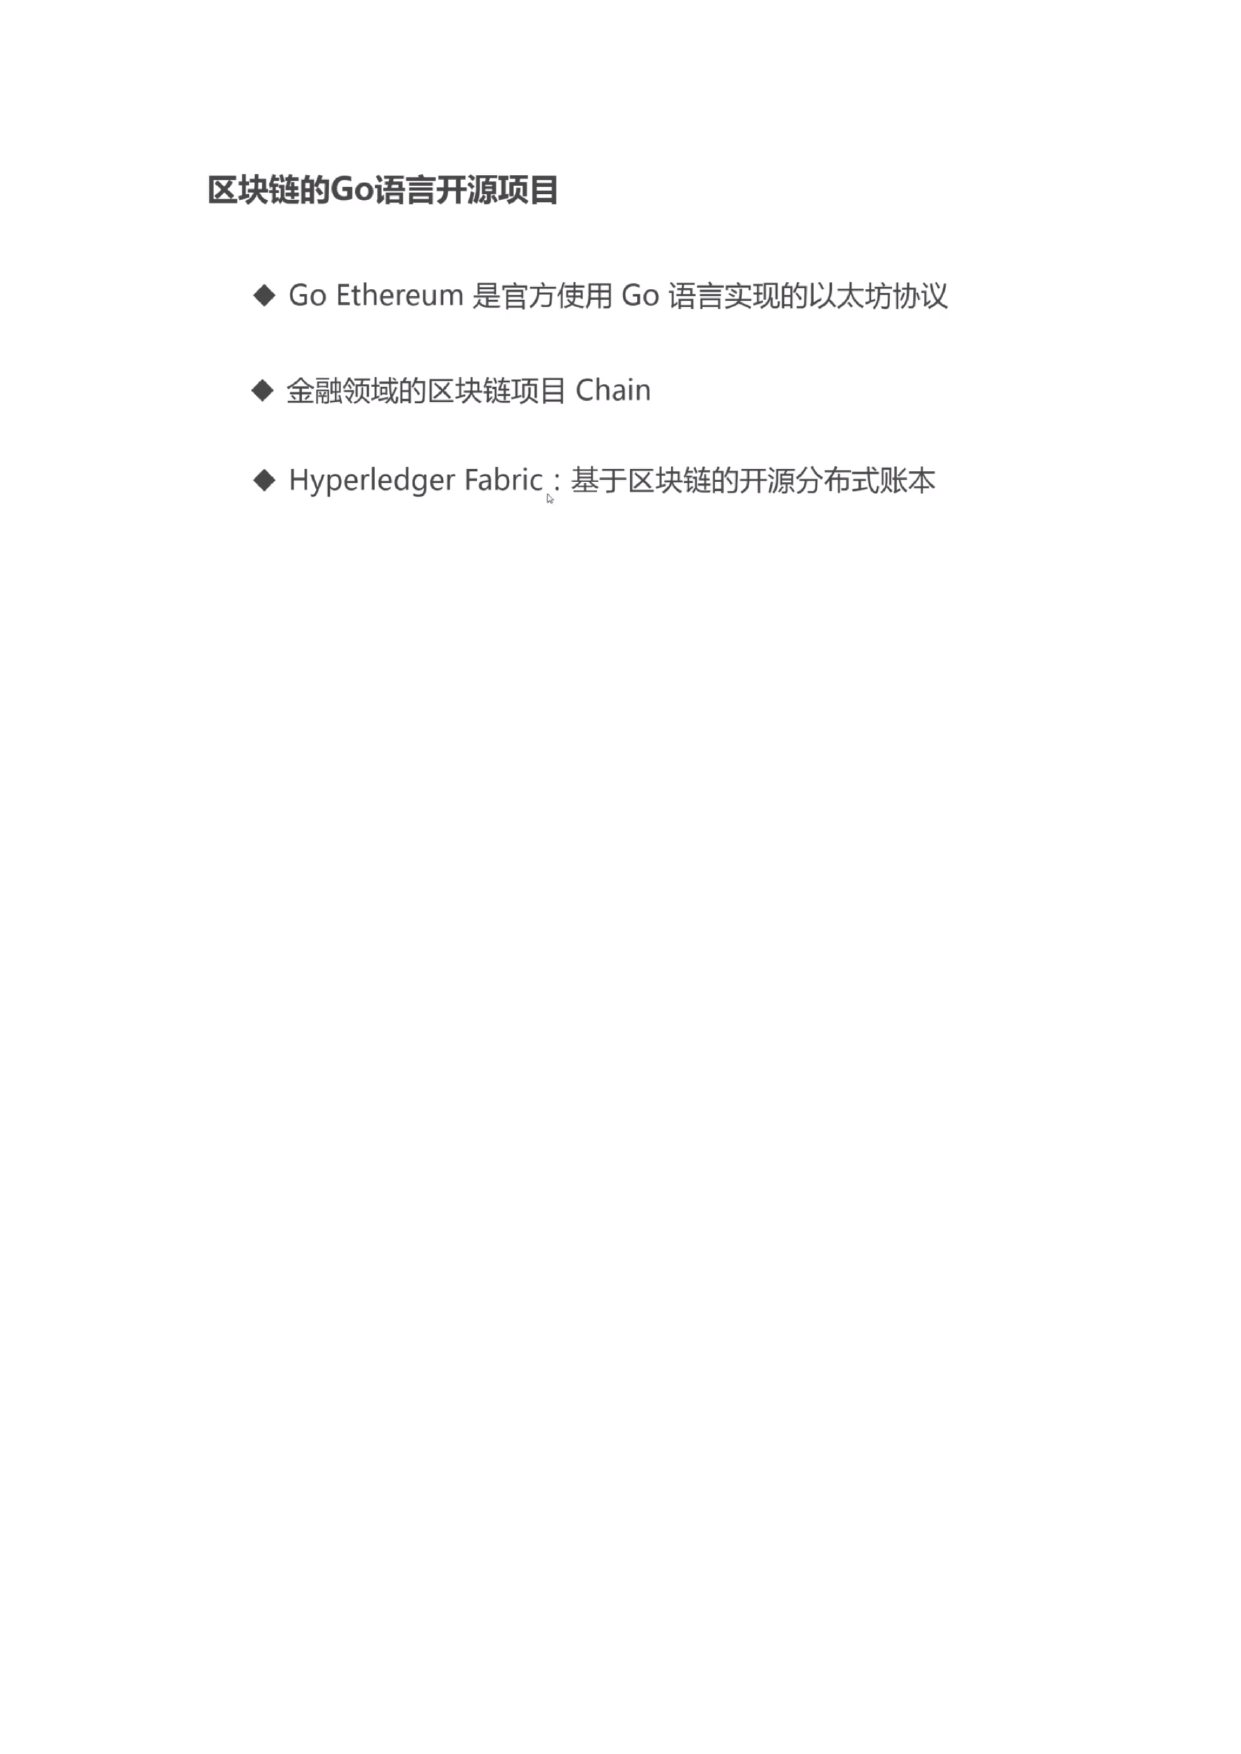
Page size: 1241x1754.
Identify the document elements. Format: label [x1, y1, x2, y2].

picture [187, 162, 1053, 518]
